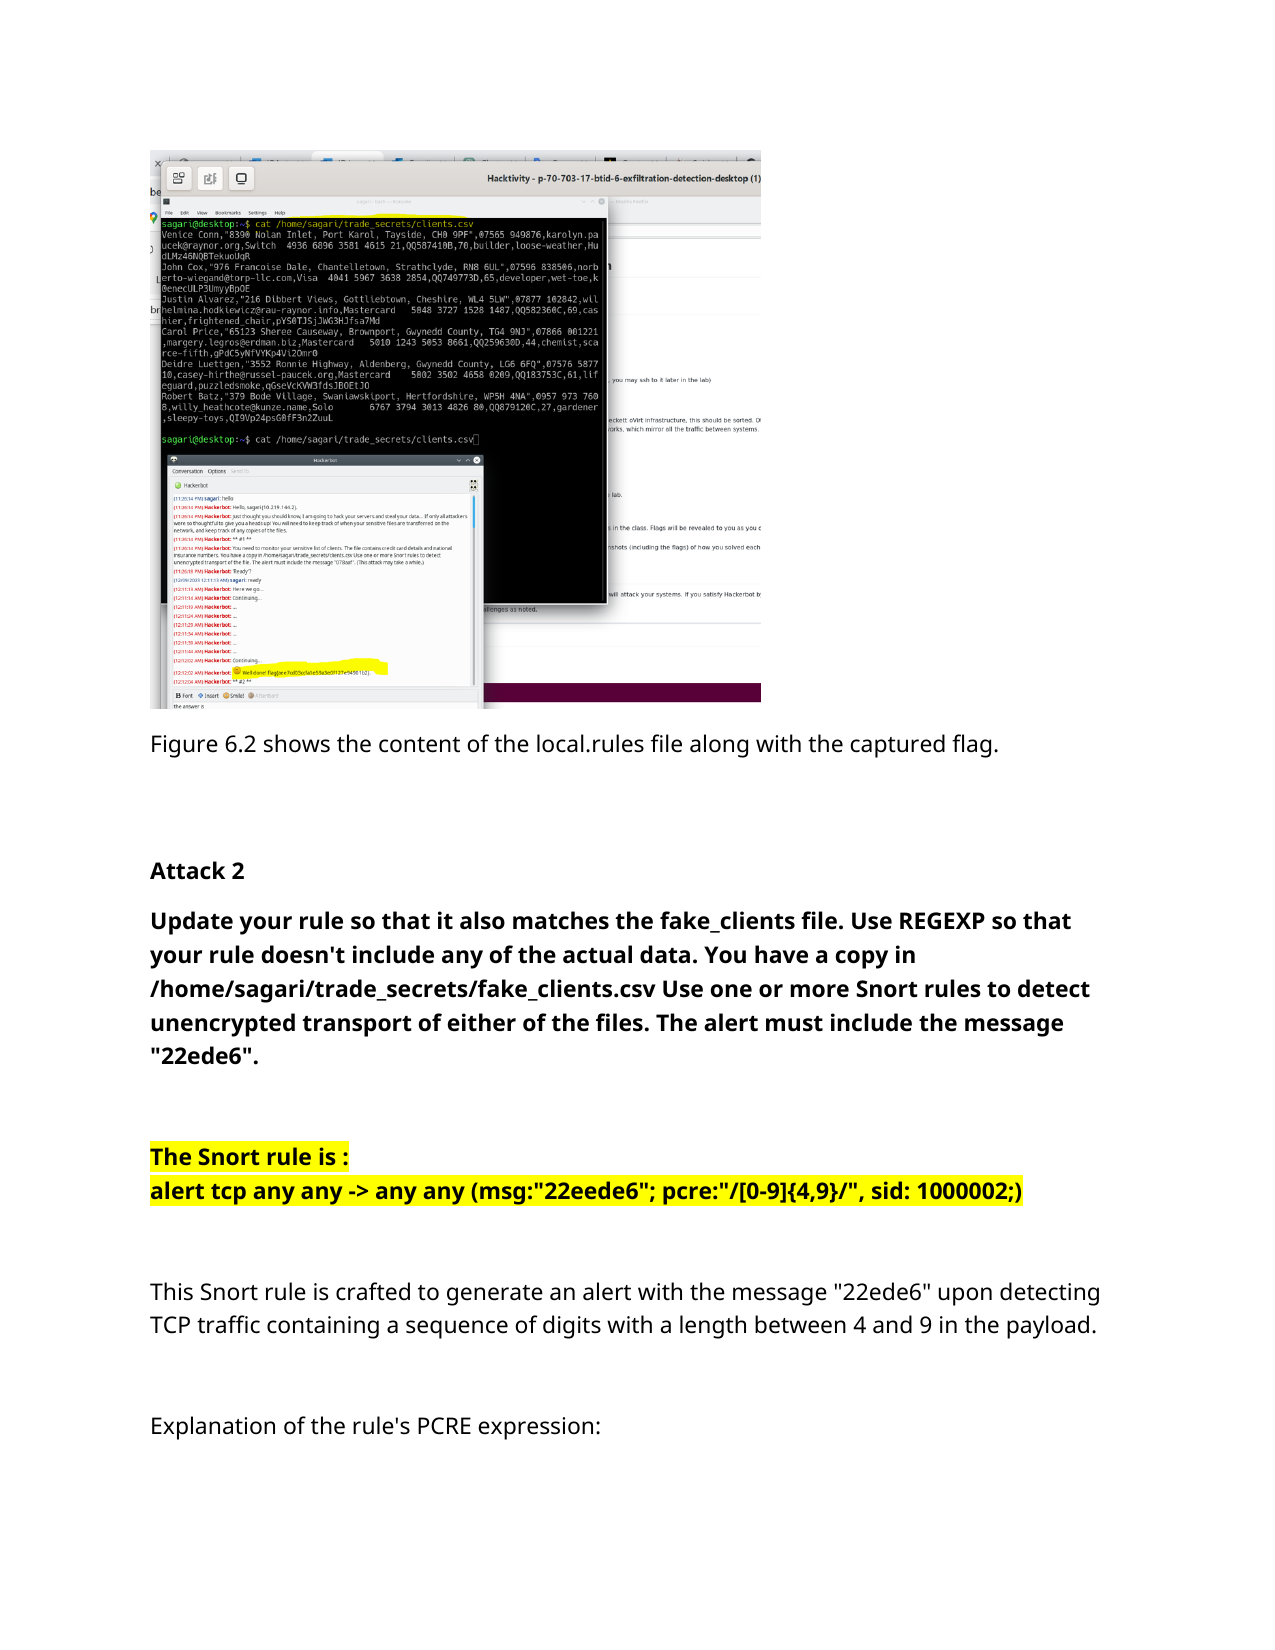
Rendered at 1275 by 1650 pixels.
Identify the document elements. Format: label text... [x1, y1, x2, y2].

text Attack 2 [150, 855, 1125, 886]
text Update your rule so that it also matches the fake_clients file. Use REGEXP so that your rule doesn't include any of the actual data. You have a copy in /home/sagari/trade_secrets/fake_clients.csv Use one or more Snort rules to detect unencrypted transport of either of the files. The alert must include the message "22ede6". [150, 905, 1125, 1071]
picture [150, 150, 761, 709]
text The Snort rule is : alert tcp any any -> any any (msg:"22eede6"; pcre:"/[0-9]{4,9}/", sid: 1000002;) [150, 1141, 1125, 1206]
text Explanation of the rule's PCRE expression: [150, 1410, 1125, 1441]
text Figure 6.2 shows the content of the local.rules file along with the captured flag. [150, 728, 1125, 789]
text This Snort rule is crafted to generate an alert with the message "22ede6" upon detecting TCP traffic containing a sequence of digits with a length between 4 and 9 in the payload. [150, 1276, 1125, 1341]
